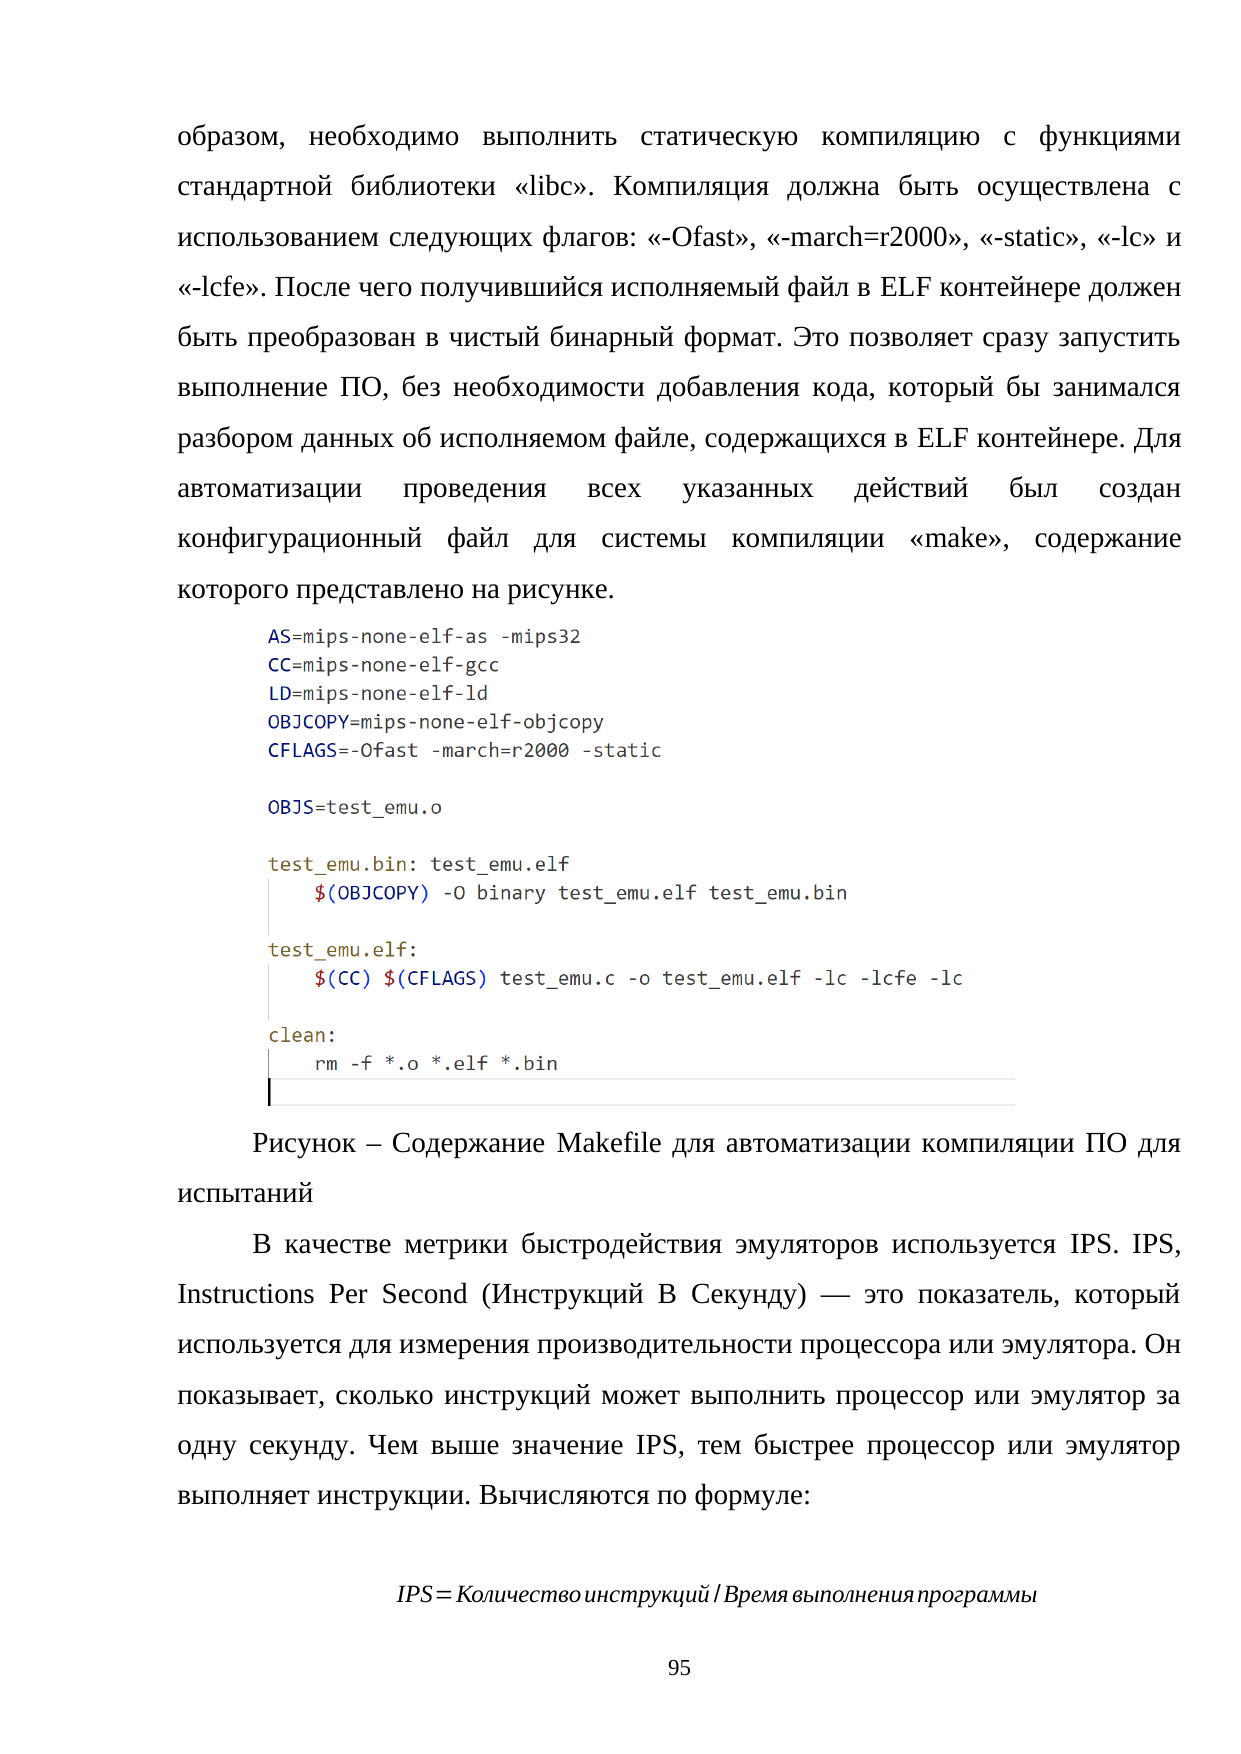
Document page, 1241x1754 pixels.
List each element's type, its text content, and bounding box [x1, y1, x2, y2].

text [177, 118, 1182, 604]
picture [252, 621, 1016, 1109]
text Рисунок – Содержание Makefile для автоматизации компиляции ПО для испытаний [177, 1125, 1182, 1209]
text В качестве метрики быстродействия эмуляторов используется IPS. IPS, Instructions Per Second (Инструкций В Секунду) — это показатель, который используется для измерения производительности процессора или эмулятора. Он показывает, сколько инструкций может выполнить процессор или эмулятор за одну секунду. Чем выше значение IPS, тем быстрее процессор или эмулятор выполняет инструкции. Вычисляются по формуле: [177, 1226, 1182, 1511]
